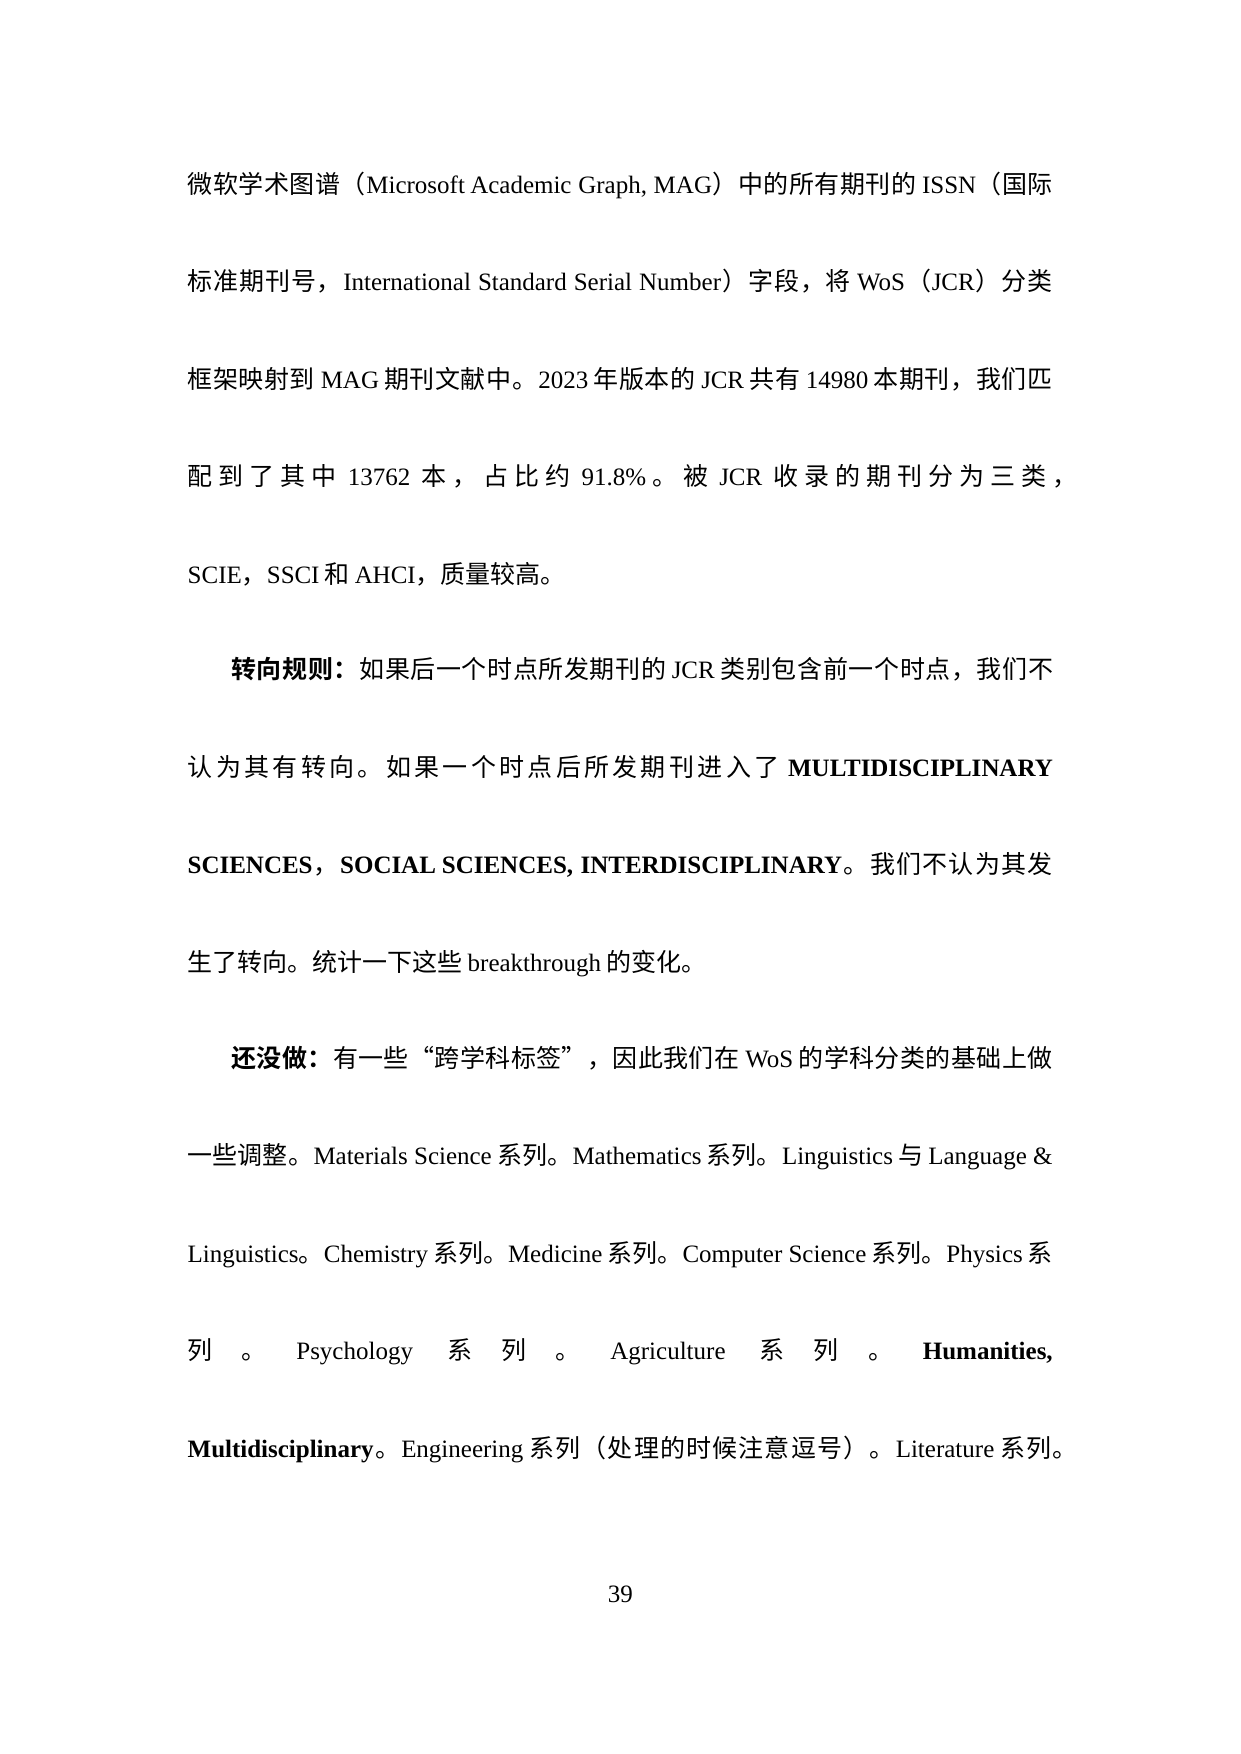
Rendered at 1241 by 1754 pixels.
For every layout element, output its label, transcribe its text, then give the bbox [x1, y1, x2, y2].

text 转向规则：如果后一个时点所发期刊的JCR类别包含前一个时点，我们不认为其有转向。如果一个时点后所发期刊进入了MULTIDISCIPLINARY SCIENCES，SOCIAL SCIENCES, INTERDISCIPLINARY。我们不认为其发生了转向。统计一下这些breakthrough的变化。 [187, 636, 1053, 993]
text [187, 1024, 1053, 1479]
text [187, 150, 1053, 605]
